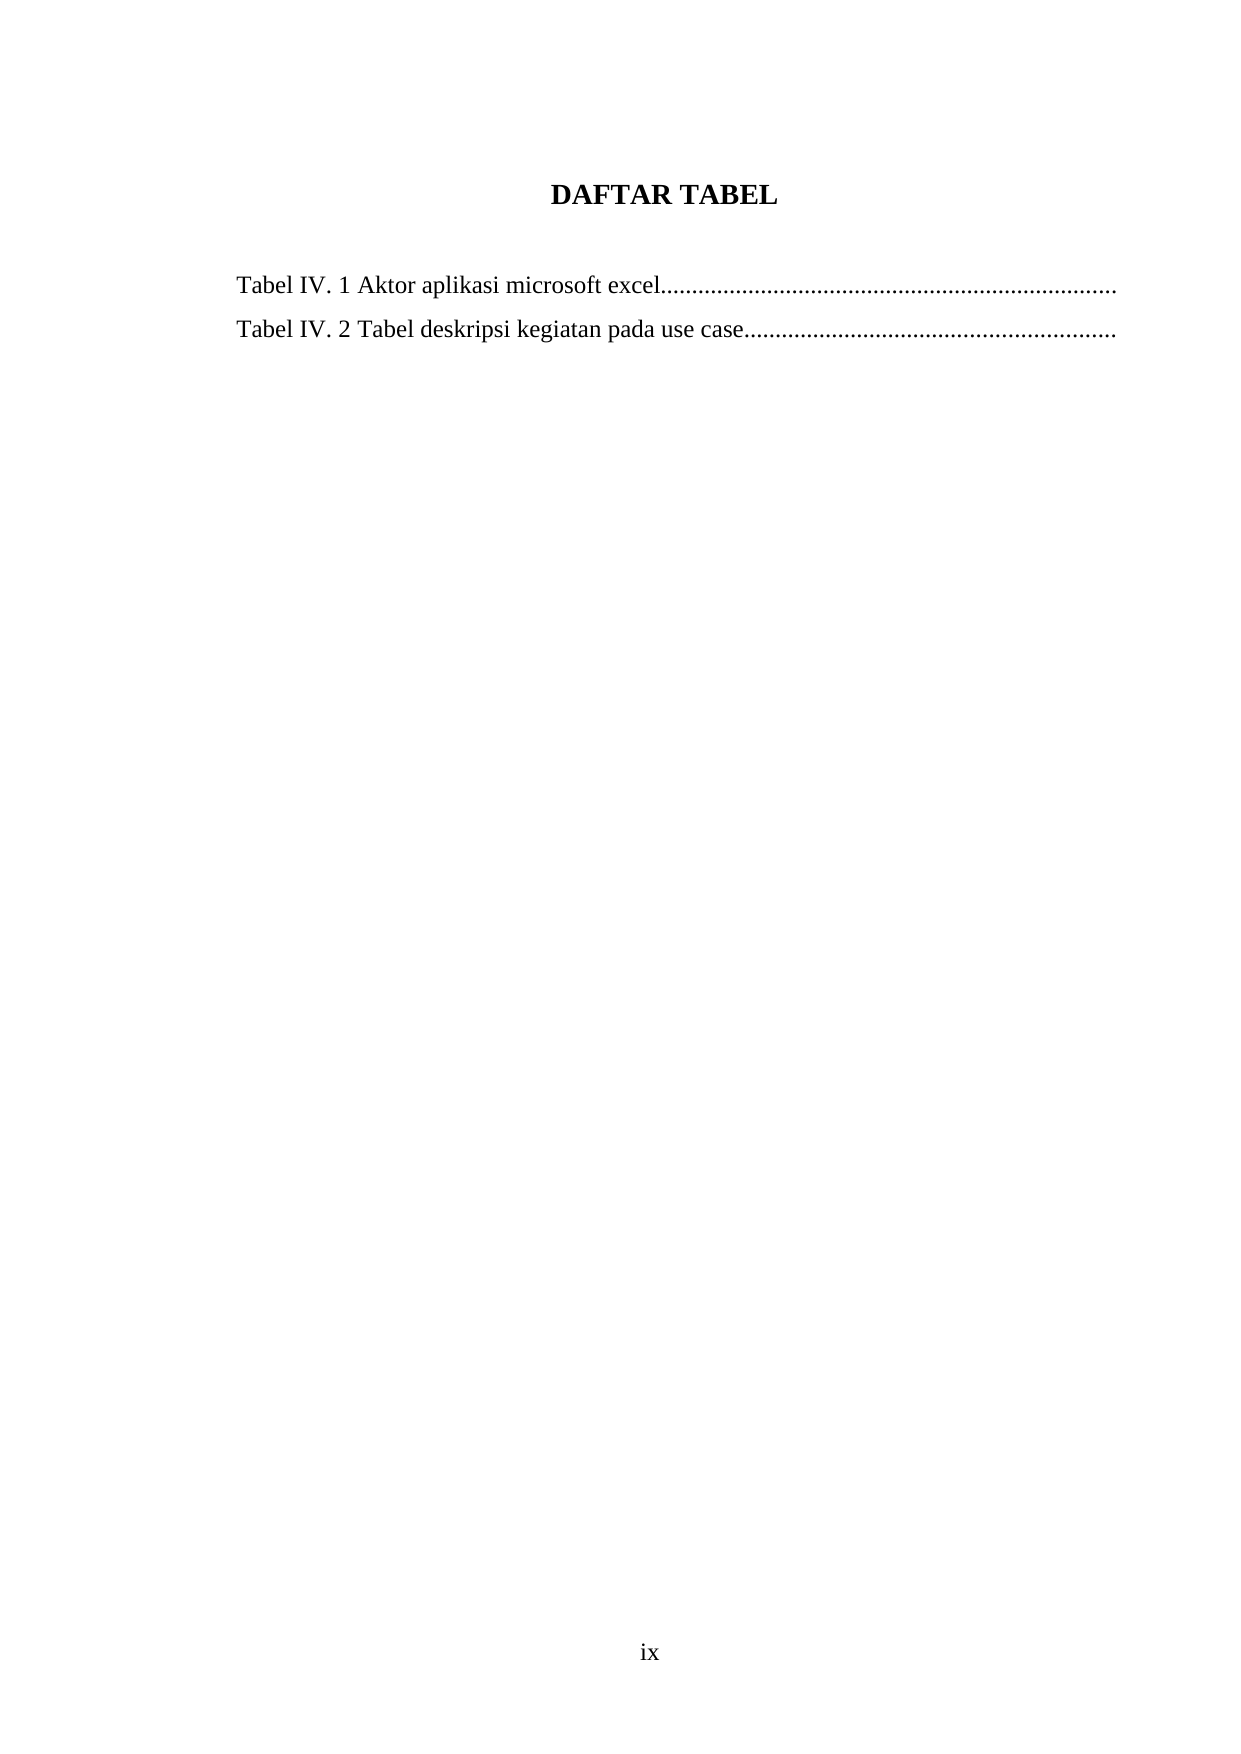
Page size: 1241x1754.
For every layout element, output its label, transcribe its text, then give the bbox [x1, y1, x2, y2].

text DAFTAR TABEL [266, 177, 1063, 211]
text Tabel IV. 1 Aktor aplikasi microsoft excel 32 [236, 271, 1063, 299]
text Tabel IV. 2 Tabel deskripsi kegiatan pada use case 33 [236, 314, 1063, 342]
